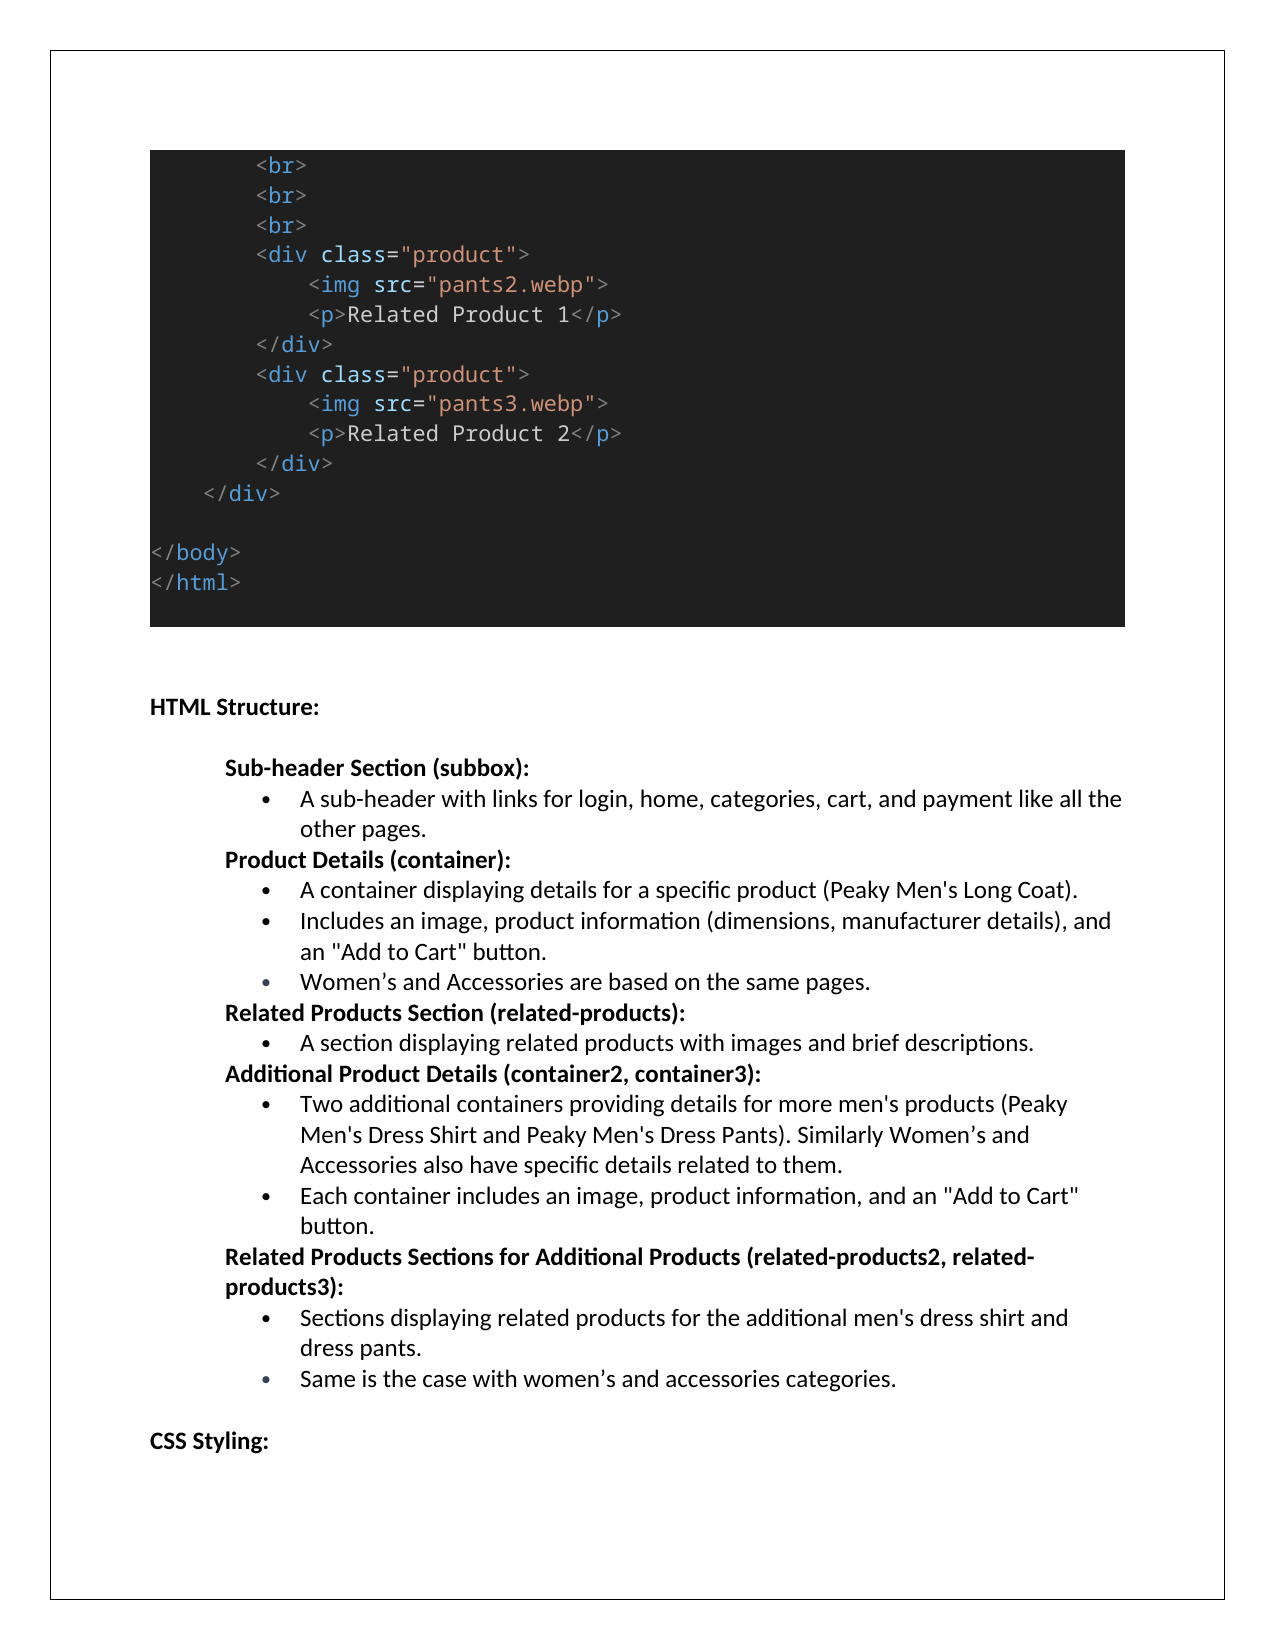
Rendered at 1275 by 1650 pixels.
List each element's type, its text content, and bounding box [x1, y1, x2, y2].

list Same is the case with women’s and accessories categories. [262, 1363, 1125, 1393]
text Related Products Sections for Additional Products (related-products2, related-products3): [225, 1241, 1125, 1302]
text Related Products Section (related-products): [225, 997, 1125, 1027]
text <br> [150, 150, 1125, 180]
text HTML Structure: [150, 691, 1125, 721]
list Women’s and Accessories are based on the same pages. [262, 966, 1125, 997]
text Sub-header Section (subbox): [225, 753, 1125, 783]
text </div> [150, 329, 1125, 358]
text </body> [150, 537, 1125, 567]
text Product Details (container): [225, 844, 1125, 875]
list A section displaying related products with images and brief descriptions. [262, 1027, 1125, 1058]
list Includes an image, product information (dimensions, manufacturer details), and an "Add to Cart" button. [262, 905, 1125, 966]
list Sections displaying related products for the additional men's dress shirt and dress pants. [262, 1302, 1125, 1363]
text <p>Related Product 2</p> [150, 418, 1125, 448]
text </html> [150, 567, 1125, 597]
text <img src="pants3.webp"> [150, 388, 1125, 418]
text <div class="product"> [150, 358, 1125, 388]
list A container displaying details for a specific product (Peaky Men's Long Coat). [262, 875, 1125, 905]
text </div> [150, 448, 1125, 478]
text CSS Styling: [150, 1425, 1125, 1455]
text <br> [150, 180, 1125, 209]
list A sub-header with links for login, home, categories, cart, and payment like all the other pages. [262, 783, 1125, 844]
text <br> [150, 209, 1125, 239]
text <p>Related Product 1</p> [150, 299, 1125, 329]
text <div class="product"> [150, 239, 1125, 269]
text </div> [150, 478, 1125, 507]
list Each container includes an image, product information, and an "Add to Cart" button. [262, 1180, 1125, 1241]
text <img src="pants2.webp"> [150, 269, 1125, 299]
text Additional Product Details (container2, container3): [225, 1058, 1125, 1088]
list Two additional containers providing details for more men's products (Peaky Men's Dress Shirt and Peaky Men's Dress Pants). Similarly Women’s and Accessories also have specific details related to them. [262, 1088, 1125, 1180]
